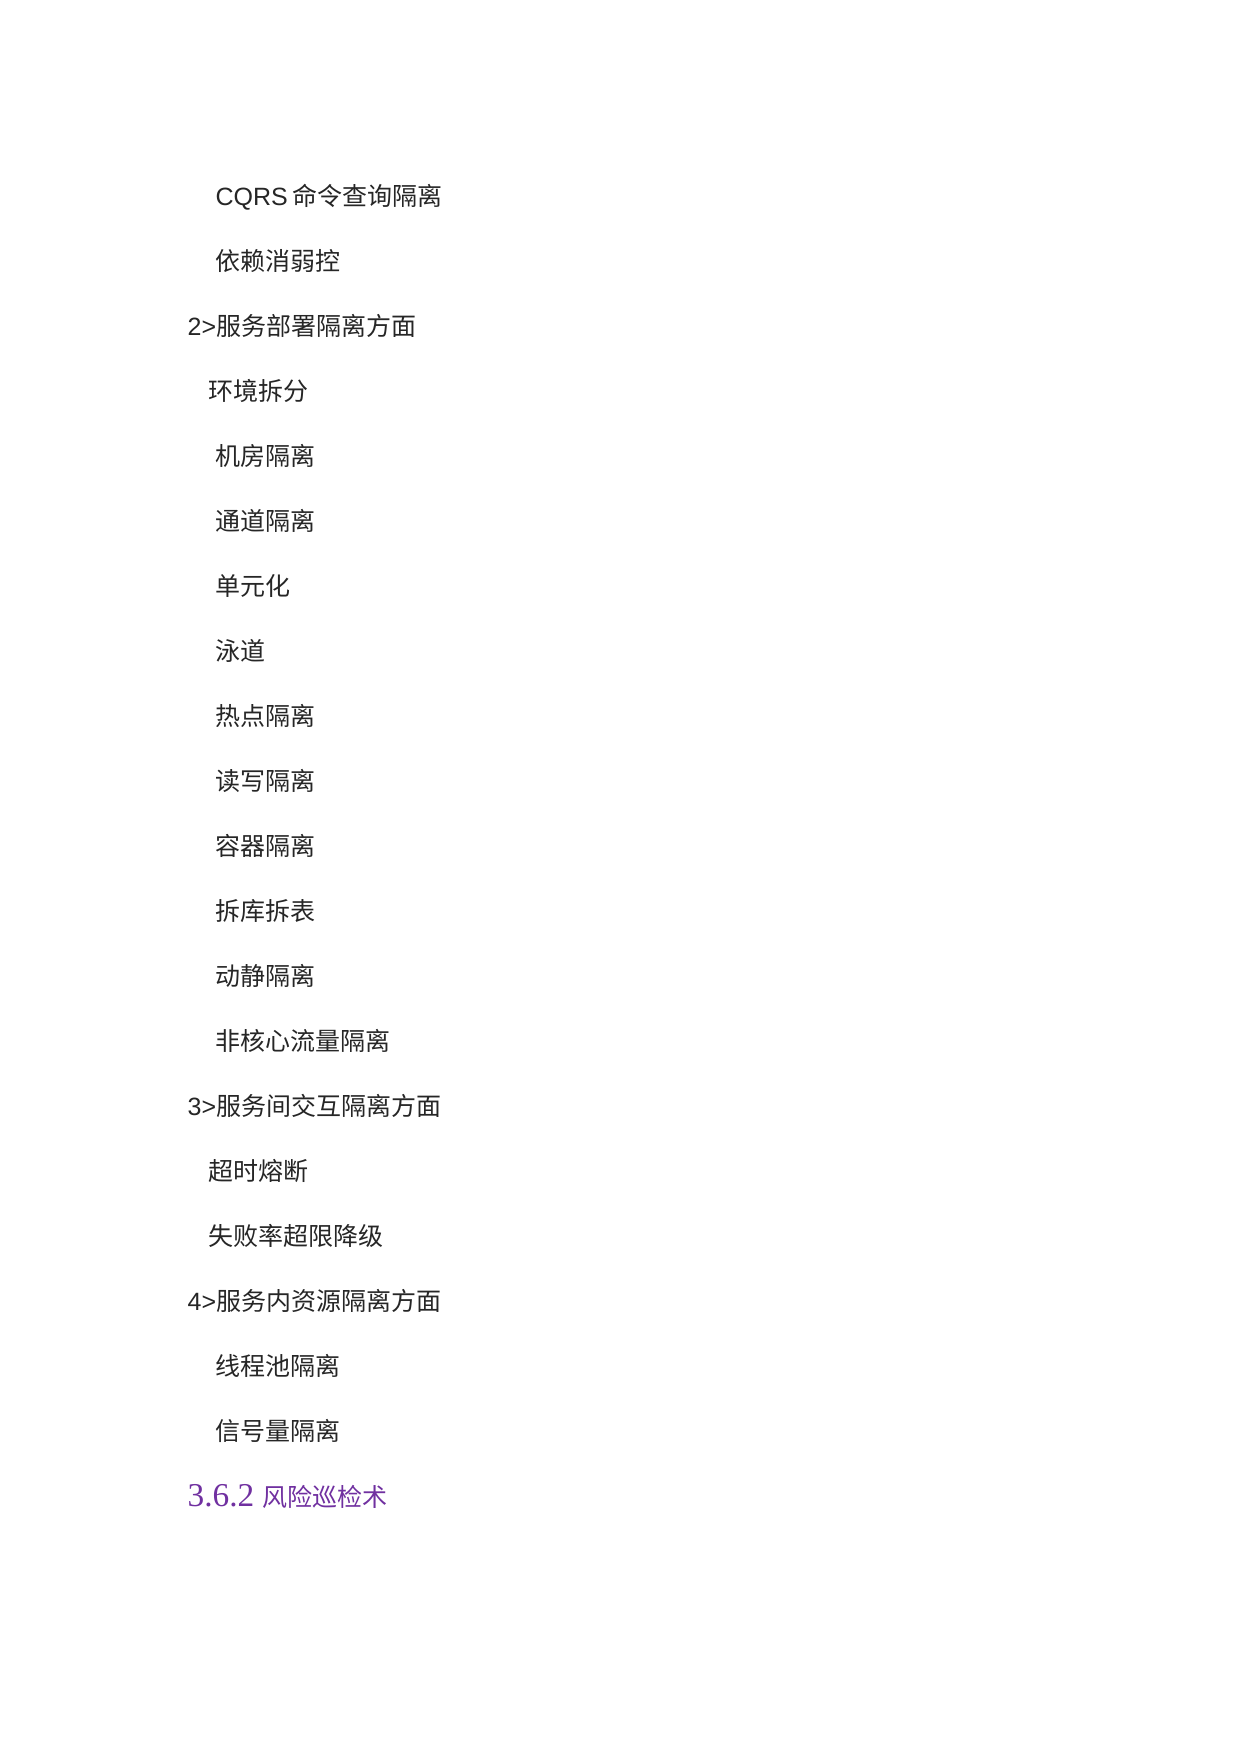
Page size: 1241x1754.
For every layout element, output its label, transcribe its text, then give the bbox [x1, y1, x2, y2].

text 读写隔离 [187, 747, 1053, 812]
text 动静隔离 [187, 942, 1053, 1007]
text 3>服务间交互隔离方面 [187, 1072, 1053, 1137]
subtitle 3.6.2 风险巡检术 [187, 1462, 1053, 1527]
text 单元化 [187, 552, 1053, 617]
text 通道隔离 [187, 487, 1053, 552]
text 拆库拆表 [187, 877, 1053, 942]
text 失败率超限降级 [187, 1202, 1053, 1267]
text 4>服务内资源隔离方面 [187, 1267, 1053, 1332]
text 非核心流量隔离 [187, 1007, 1053, 1072]
text 热点隔离 [187, 682, 1053, 747]
text CQRS命令查询隔离 [187, 162, 1053, 227]
text 依赖消弱控 [187, 227, 1053, 292]
text 超时熔断 [187, 1137, 1053, 1202]
text 信号量隔离 [187, 1397, 1053, 1462]
text 线程池隔离 [187, 1332, 1053, 1397]
text 2>服务部署隔离方面 [187, 292, 1053, 357]
text 容器隔离 [187, 812, 1053, 877]
text 泳道 [187, 617, 1053, 682]
text 机房隔离 [187, 422, 1053, 487]
text 环境拆分 [187, 357, 1053, 422]
